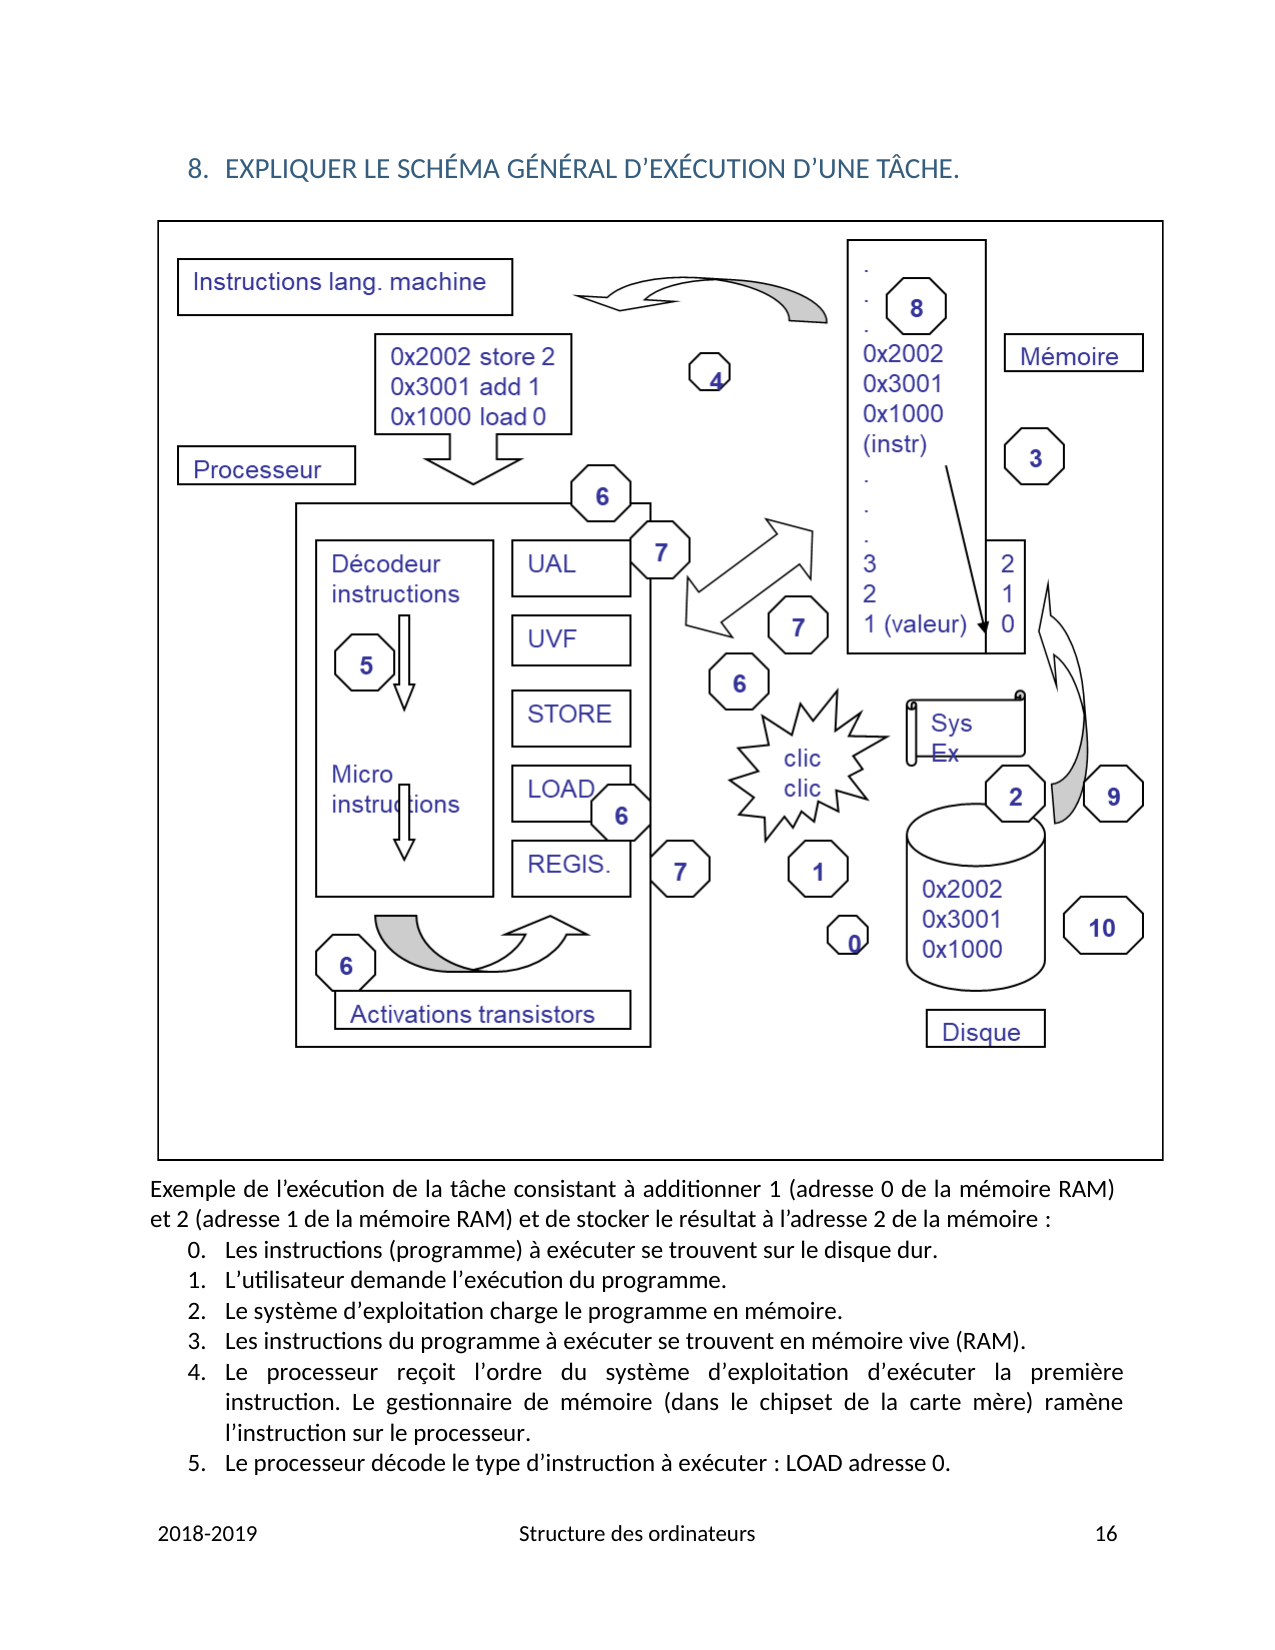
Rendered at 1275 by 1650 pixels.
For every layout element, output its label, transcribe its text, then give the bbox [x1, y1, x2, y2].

picture [157, 220, 1164, 1161]
list Les instructions du programme à exécuter se trouvent en mémoire vive (RAM). [187, 1326, 1125, 1356]
subtitle Expliquer le schéma général d’exécution d’une tâche. [187, 150, 1117, 186]
list L’utilisateur demande l’exécution du programme. [187, 1264, 1125, 1295]
text Exemple de l’exécution de la tâche consistant à additionner 1 (adresse 0 de la mémoire RAM) et 2 (adresse 1 de la mémoire RAM) et de stocker le résultat à l’adresse 2 de la mémoire : [150, 1173, 1117, 1234]
list Le système d’exploitation charge le programme en mémoire. [187, 1295, 1125, 1326]
list Le processeur reçoit l’ordre du système d’exploitation d’exécuter la première instruction. Le gestionnaire de mémoire (dans le chipset de la carte mère) ramène l’instruction sur le processeur. [187, 1356, 1125, 1448]
list Les instructions (programme) à exécuter se trouvent sur le disque dur. [187, 1234, 1125, 1264]
list Le processeur décode le type d’instruction à exécuter : LOAD adresse 0. [187, 1448, 1125, 1478]
